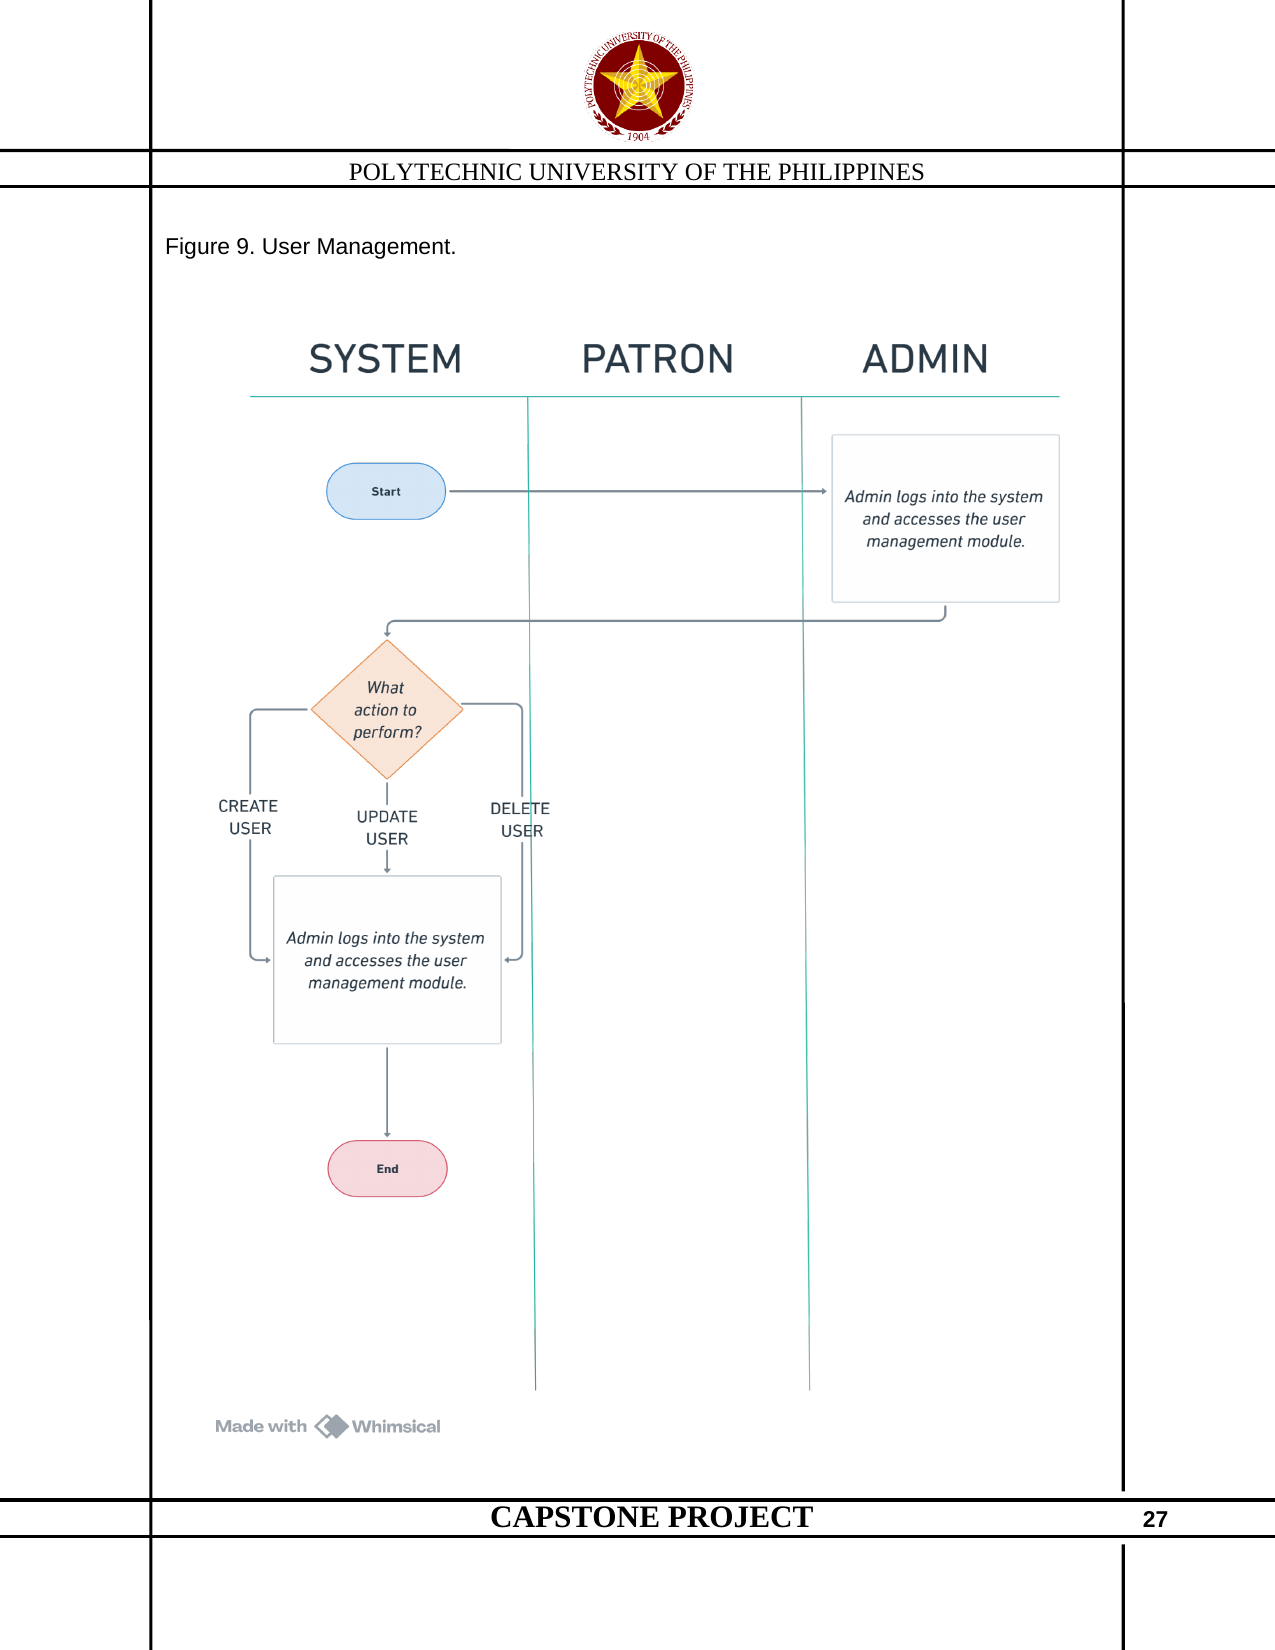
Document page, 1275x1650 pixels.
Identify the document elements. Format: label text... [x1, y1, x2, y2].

text Figure 9. User Management. [165, 233, 1110, 259]
picture [582, 31, 694, 142]
picture [165, 285, 1110, 1462]
